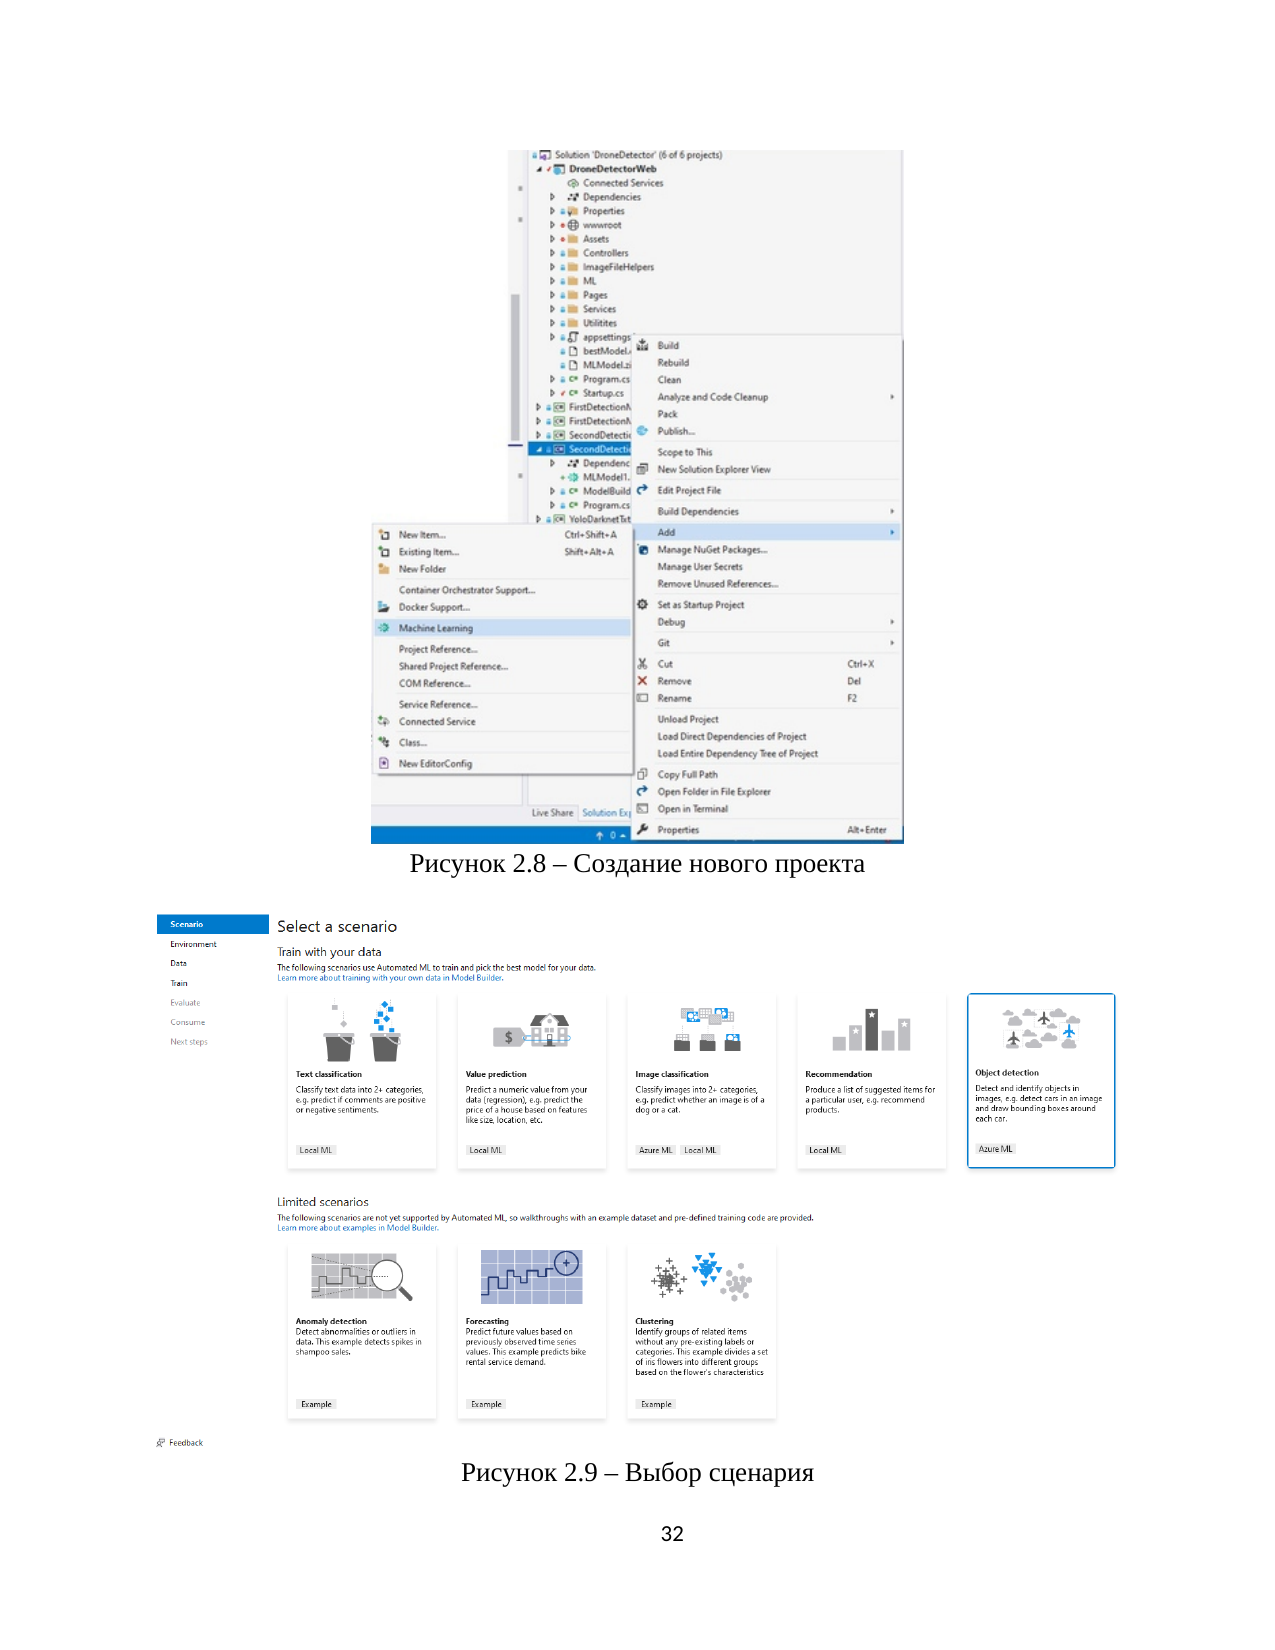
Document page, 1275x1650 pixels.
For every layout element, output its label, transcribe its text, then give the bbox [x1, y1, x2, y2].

picture [150, 908, 1125, 1452]
picture [371, 150, 904, 844]
text Рисунок 2.9 – Выбор сценария [150, 1452, 1125, 1487]
text Рисунок 2.8 – Создание нового проекта [150, 847, 1125, 878]
